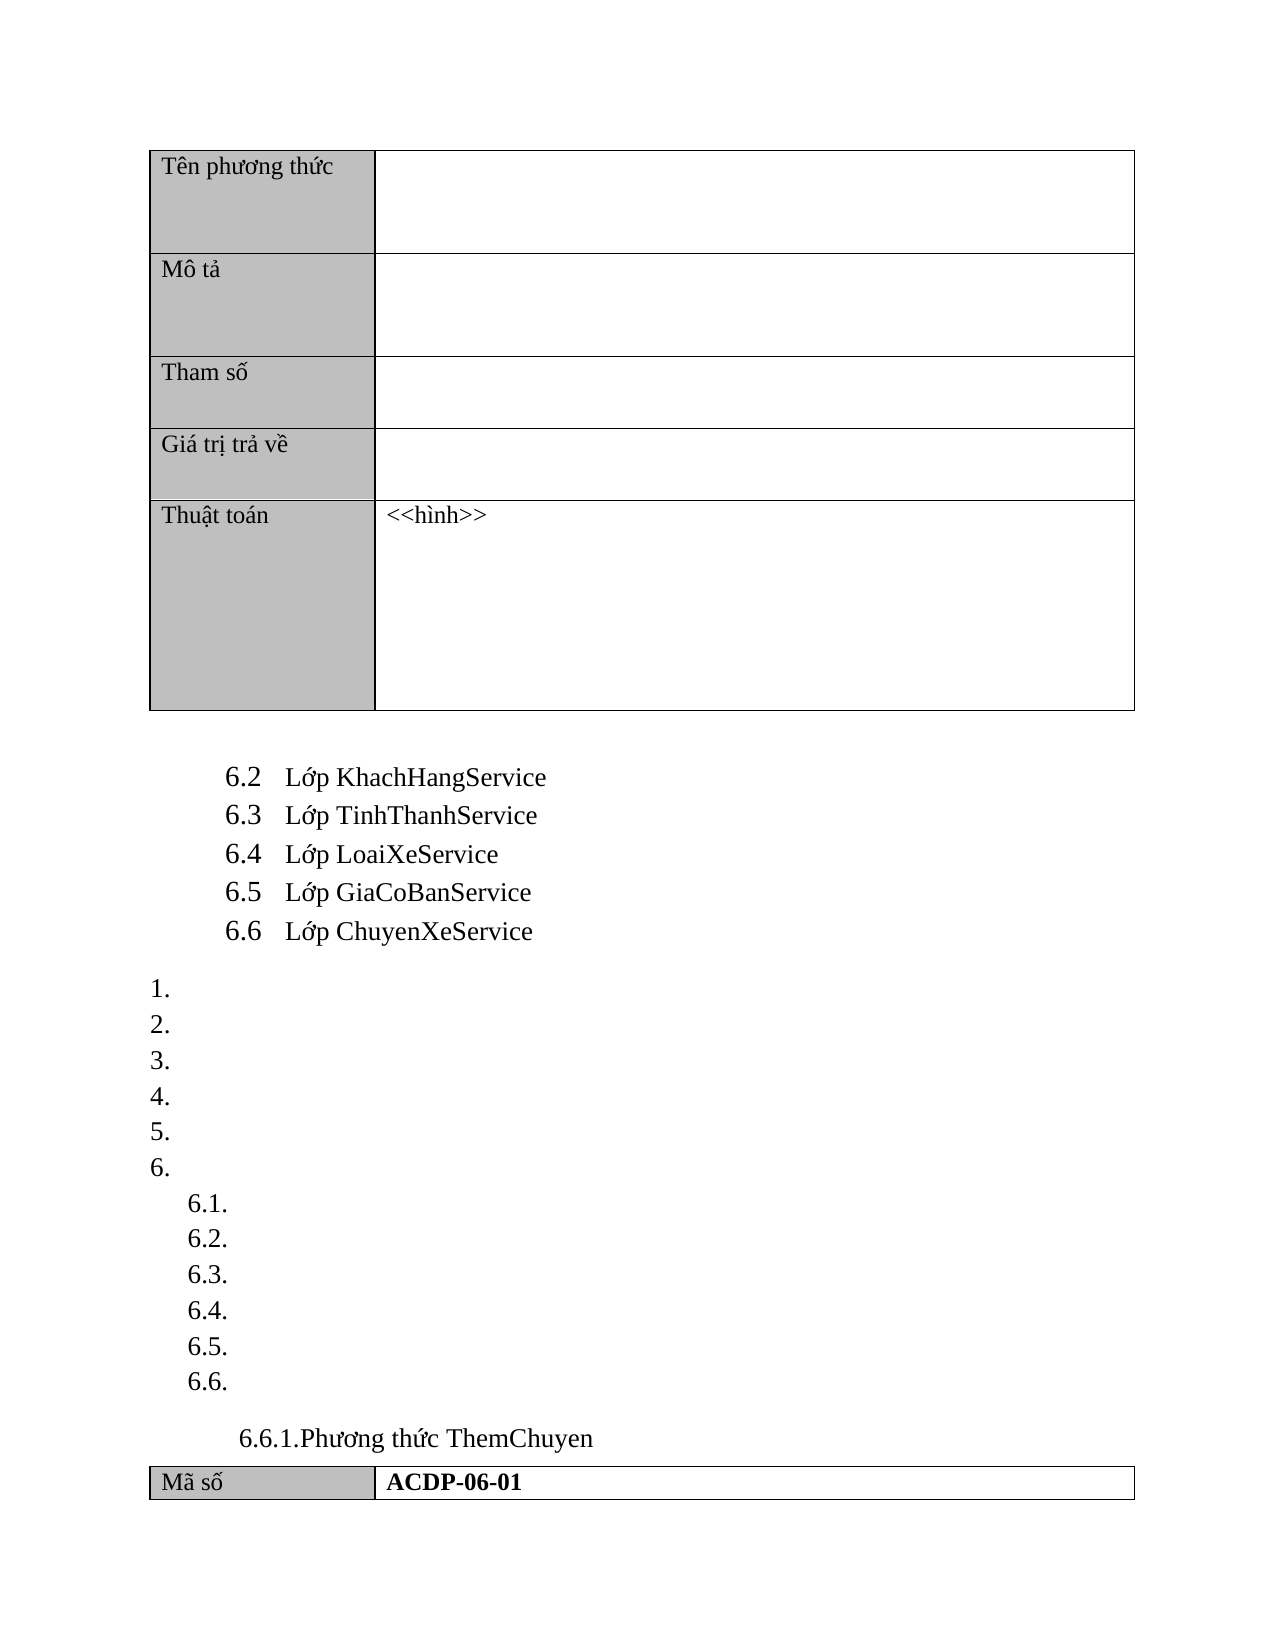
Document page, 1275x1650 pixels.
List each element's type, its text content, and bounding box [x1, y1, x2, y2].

text Lớp GiaCoBanService [225, 874, 1125, 908]
text Lớp ChuyenXeService [225, 913, 1125, 947]
table_cell <<hình>> [376, 501, 1134, 710]
table_cell Thuật toán [151, 501, 374, 710]
table_cell [376, 151, 1134, 253]
table_cell Mô tả [151, 254, 374, 356]
table_cell Tham số [151, 357, 374, 428]
text Lớp TinhThanhService [225, 797, 1125, 831]
table_cell [376, 357, 1134, 428]
table_cell Giá trị trả về [151, 429, 374, 499]
table_cell Tên phương thức [151, 151, 374, 253]
table_cell [376, 429, 1134, 499]
table_header Mã số [151, 1467, 374, 1499]
table_header ACDP-06-01 [376, 1467, 1134, 1499]
table_cell [376, 254, 1134, 356]
text Lớp LoaiXeService [225, 836, 1125, 869]
text Lớp KhachHangService [225, 759, 1125, 792]
list Phương thức ThemChuyen [238, 1422, 1125, 1453]
